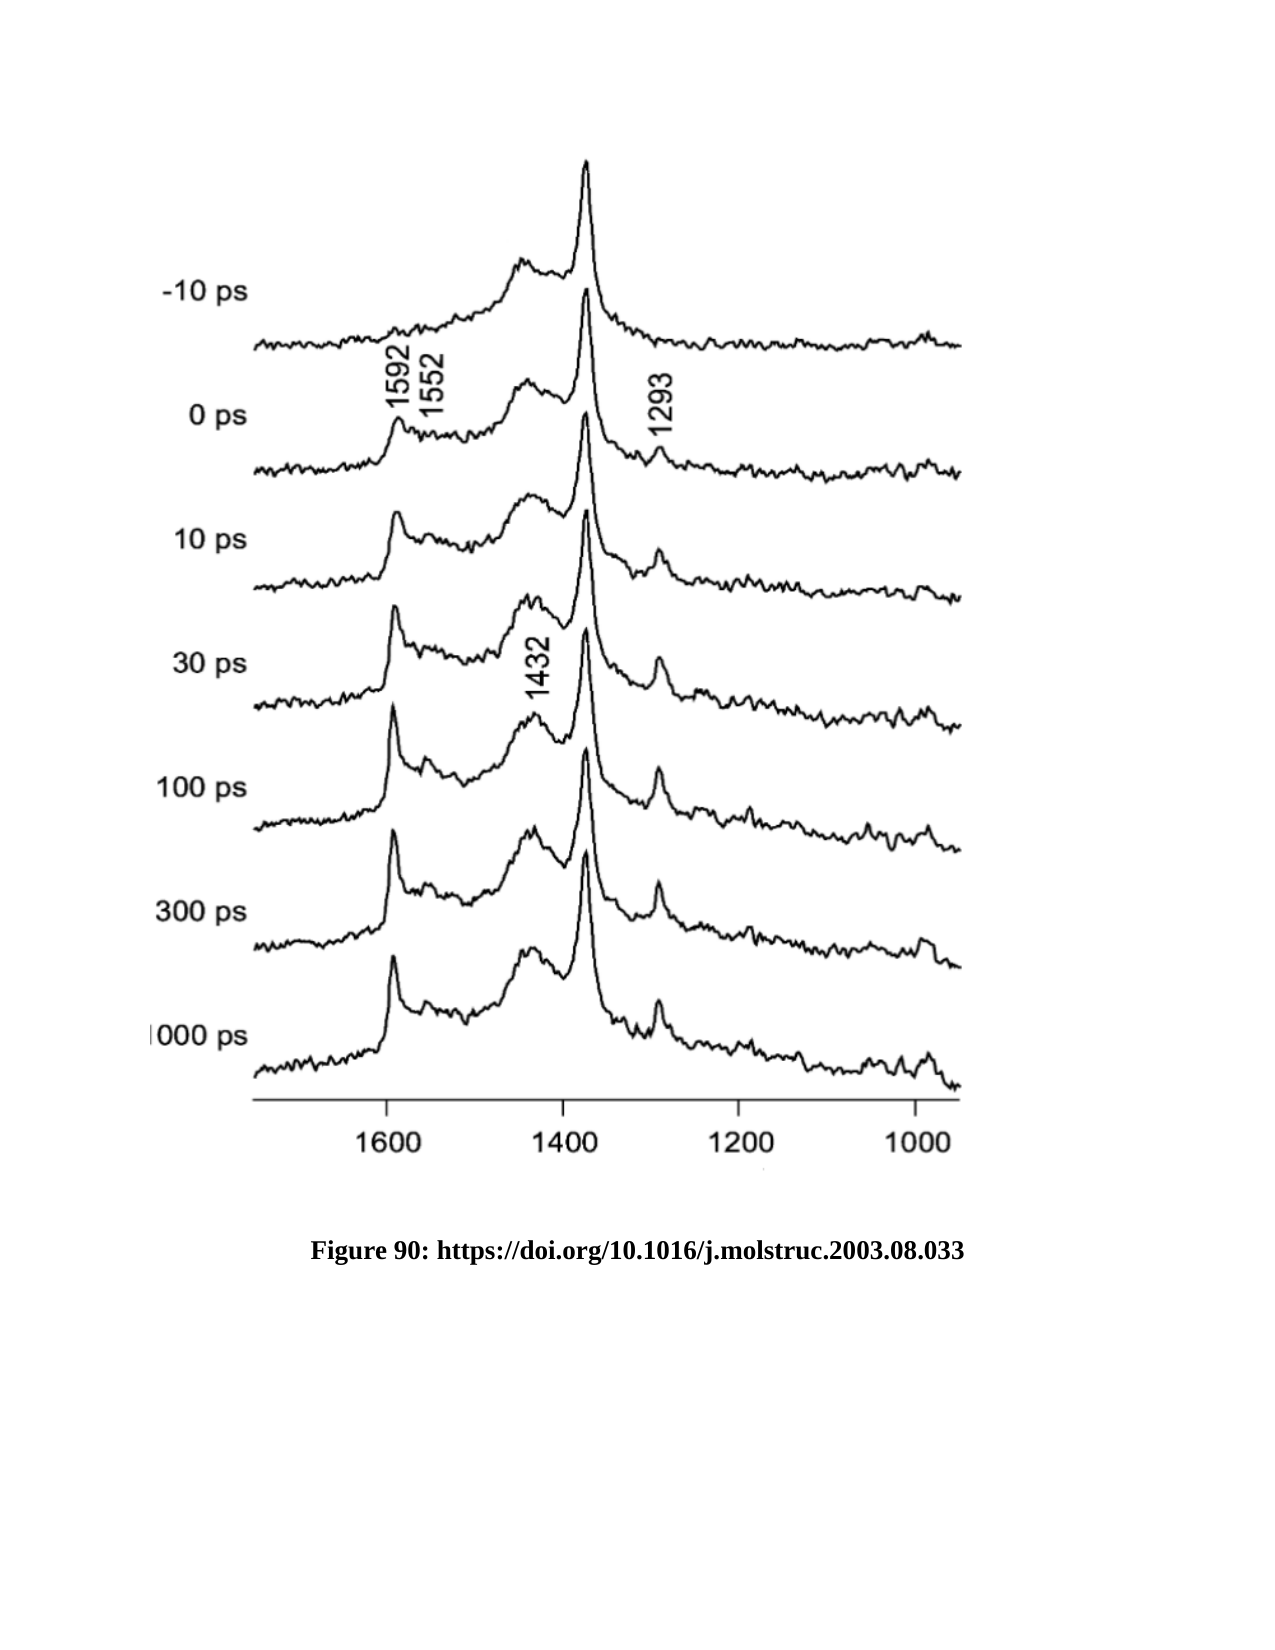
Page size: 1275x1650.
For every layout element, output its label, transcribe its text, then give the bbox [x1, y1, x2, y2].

text Figure 90: https://doi.org/10.1016/j.molstruc.2003.08.033 [150, 1234, 1125, 1265]
picture [150, 150, 1125, 1214]
